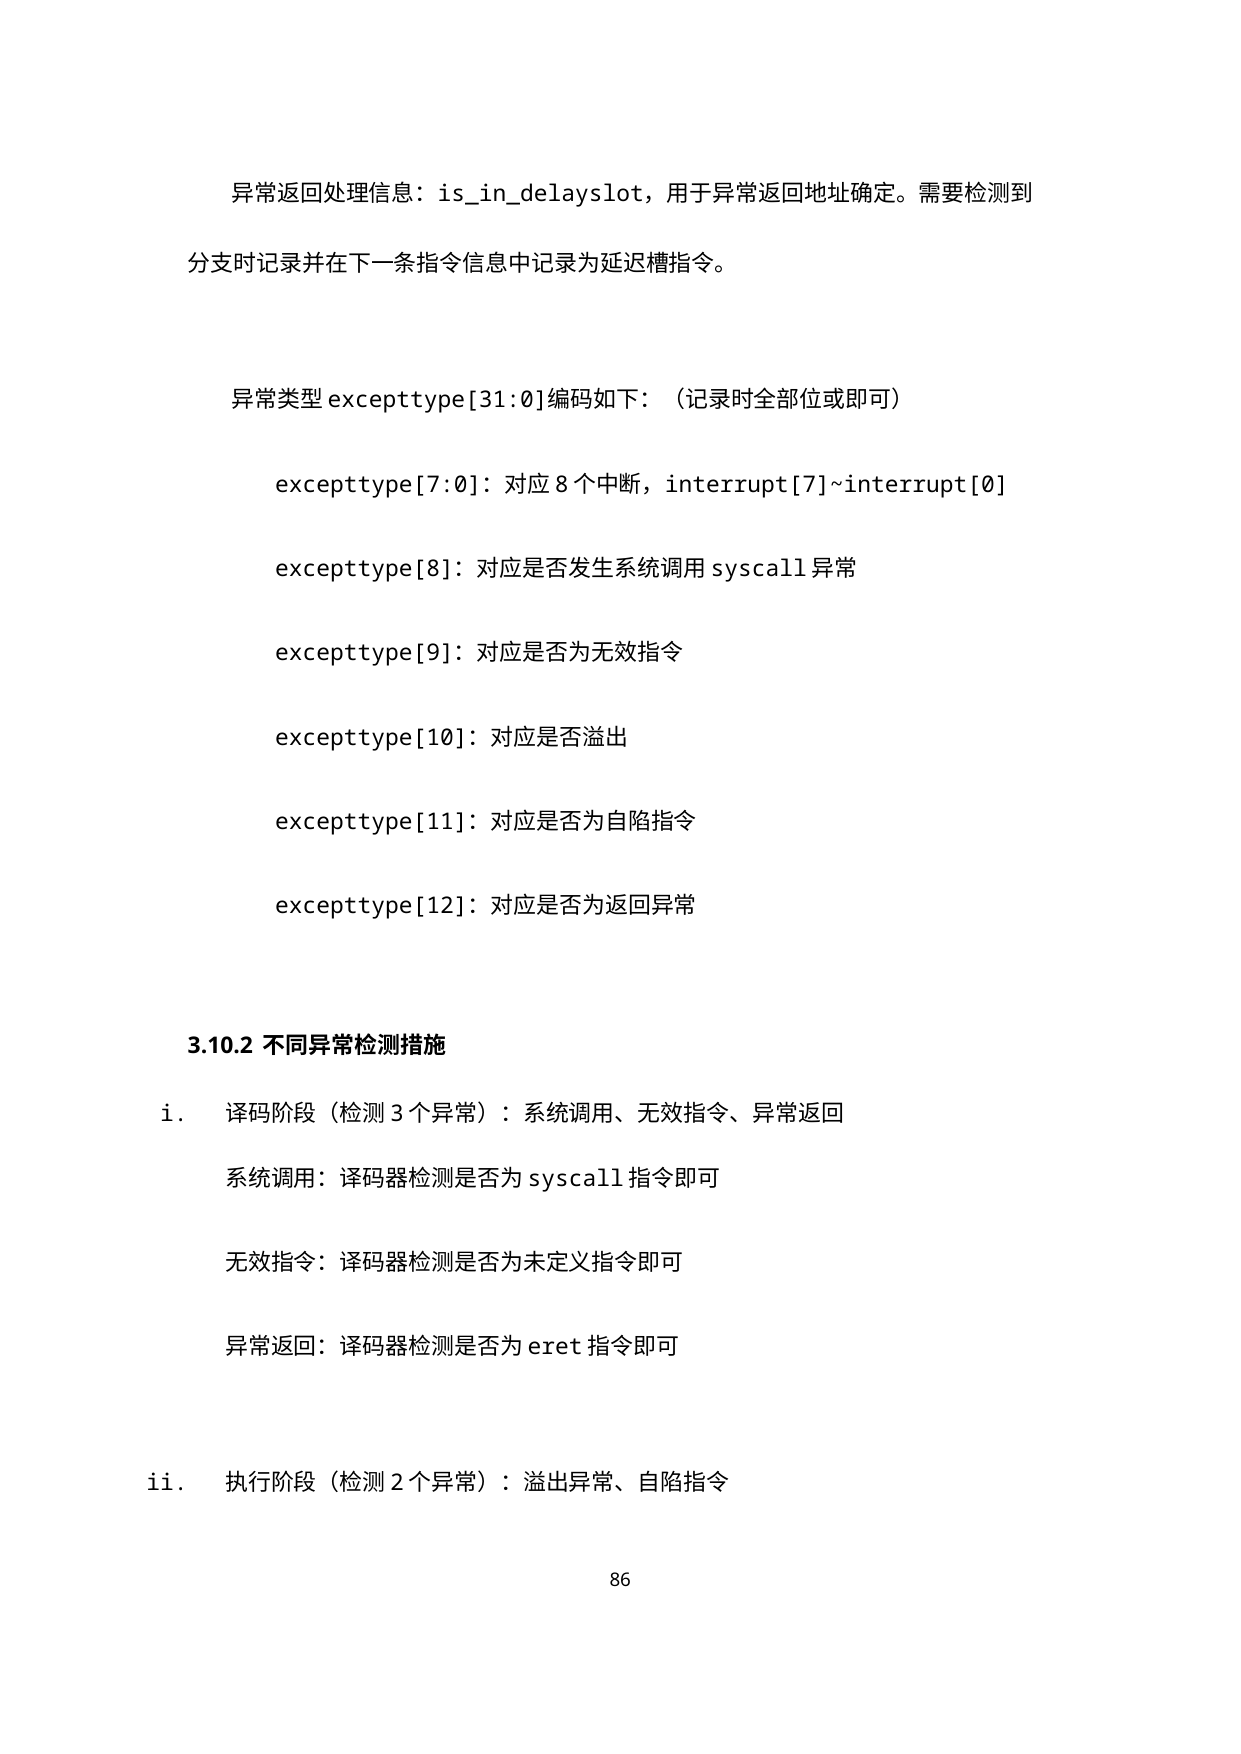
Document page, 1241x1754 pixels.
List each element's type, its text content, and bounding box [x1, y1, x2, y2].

list 无效指令：译码器检测是否为未定义指令即可 [225, 1228, 1053, 1293]
text 异常类型excepttype[31:0]编码如下：（记录时全部位或即可） [187, 365, 1053, 430]
list 异常返回：译码器检测是否为eret指令即可 [225, 1312, 1053, 1377]
list 执行阶段（检测2个异常）：溢出异常、自陷指令 [187, 1448, 1053, 1513]
text 异常返回处理信息：is_in_delayslot，用于异常返回地址确定。需要检测到分支时记录并在下一条指令信息中记录为延迟槽指令。 [187, 159, 1053, 294]
list 系统调用：译码器检测是否为syscall指令即可 [225, 1144, 1053, 1209]
list 译码阶段（检测3个异常）：系统调用、无效指令、异常返回 [187, 1079, 1053, 1144]
text excepttype[7:0]：对应8个中断，interrupt[7]~interrupt[0] [187, 450, 1053, 515]
text excepttype[10]：对应是否溢出 [187, 702, 1053, 767]
subtitle 不同异常检测措施 [187, 1011, 1053, 1076]
text excepttype[8]：对应是否发生系统调用syscall异常 [187, 534, 1053, 599]
text excepttype[12]：对应是否为返回异常 [187, 871, 1053, 936]
text excepttype[9]：对应是否为无效指令 [187, 618, 1053, 683]
text excepttype[11]：对应是否为自陷指令 [187, 787, 1053, 852]
